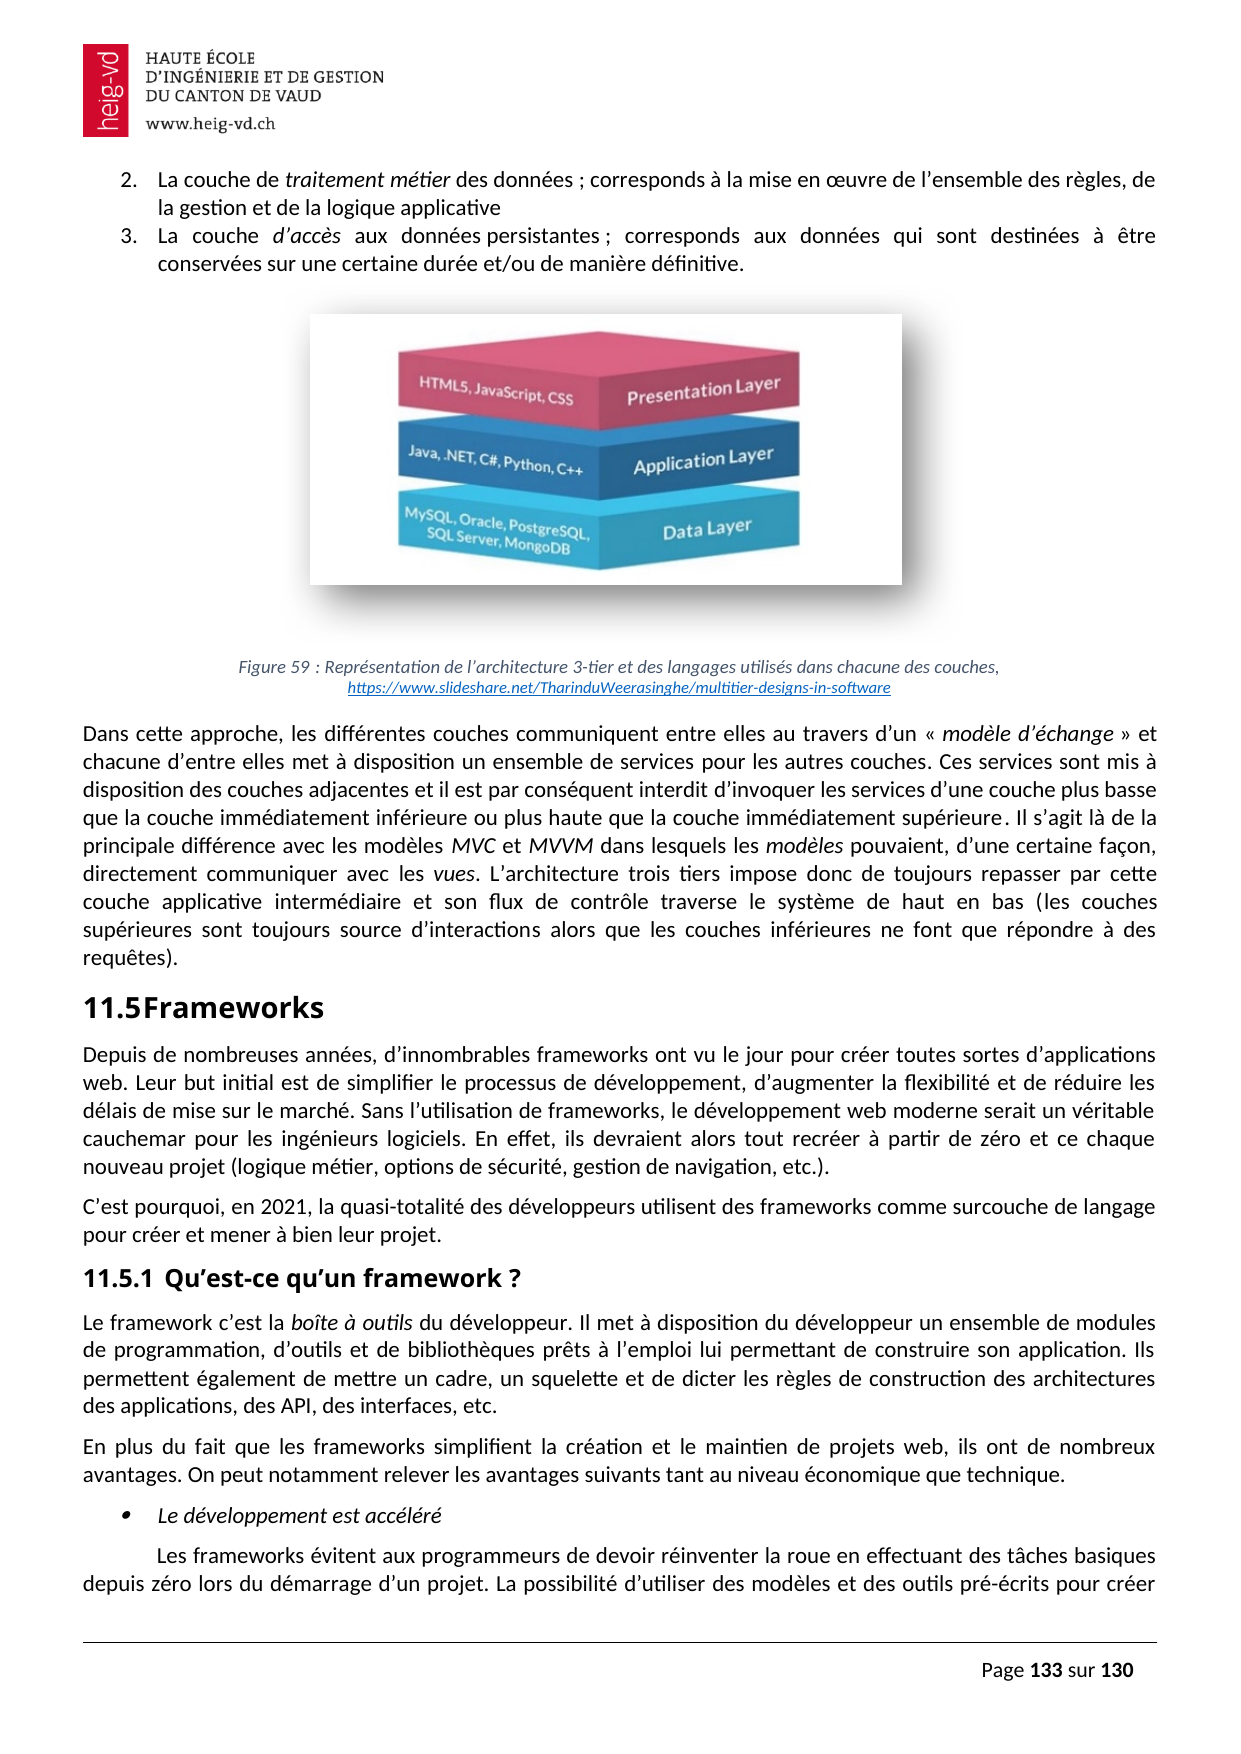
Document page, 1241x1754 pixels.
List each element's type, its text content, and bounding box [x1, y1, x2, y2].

list Le développement est accéléré [120, 1501, 1157, 1529]
picture [83, 44, 384, 137]
text C’est pourquoi, en 2021, la quasi-totalité des développeurs utilisent des frameworks comme surcouche de langage pour créer et mener à bien leur projet. [83, 1192, 1157, 1248]
subtitle Frameworks [83, 988, 1157, 1027]
text En plus du fait que les frameworks simplifient la création et le maintien de projets web, ils ont de nombreux avantages. On peut notamment relever les avantages suivants tant au niveau économique que technique. [83, 1432, 1157, 1488]
list La couche de traitement métier des données ; corresponds à la mise en œuvre de l’ensemble des règles, de la gestion et de la logique applicative [120, 165, 1157, 221]
text Depuis de nombreuses années, d’innombrables frameworks ont vu le jour pour créer toutes sortes d’applications web. Leur but initial est de simplifier le processus de développement, d’augmenter la flexibilité et de réduire les délais de mise sur le marché. Sans l’utilisation de frameworks, le développement web moderne serait un véritable cauchemar pour les ingénieurs logiciels. En effet, ils devraient alors tout recréer à partir de zéro et ce chaque nouveau projet (logique métier, options de sécurité, gestion de navigation, etc.). [83, 1040, 1157, 1180]
list La couche d’accès aux données persistantes ; corresponds aux données qui sont destinées à être conservées sur une certaine durée et/ou de manière définitive. [120, 221, 1157, 277]
picture [310, 314, 902, 585]
text Dans cette approche, les différentes couches communiquent entre elles au travers d’un « modèle d’échange » et chacune d’entre elles met à disposition un ensemble de services pour les autres couches. Ces services sont mis à disposition des couches adjacentes et il est par conséquent interdit d’invoquer les services d’une couche plus basse que la couche immédiatement inférieure ou plus haute que la couche immédiatement supérieure. Il s’agit là de la principale différence avec les modèles MVC et MVVM dans lesquels les modèles pouvaient, d’une certaine façon, directement communiquer avec les vues. L’architecture trois tiers impose donc de toujours repasser par cette couche applicative intermédiaire et son flux de contrôle traverse le système de haut en bas (les couches supérieures sont toujours source d’interactions alors que les couches inférieures ne font que répondre à des requêtes). [83, 719, 1157, 971]
text Le framework c’est la boîte à outils du développeur. Il met à disposition du développeur un ensemble de modules de programmation, d’outils et de bibliothèques prêts à l’emploi lui permettant de construire son application. Ils permettent également de mettre un cadre, un squelette et de dicter les règles de construction des architectures des applications, des API, des interfaces, etc. [83, 1308, 1157, 1420]
text Figure 59 : Représentation de l’architecture 3-tier et des langages utilisés dans chacune des couches, https://www.slideshare.net/TharinduWeerasinghe/multitier-designs-in-software [83, 655, 1157, 698]
subtitle Qu’est-ce qu’un framework ? [83, 1261, 1157, 1295]
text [83, 1541, 1157, 1597]
